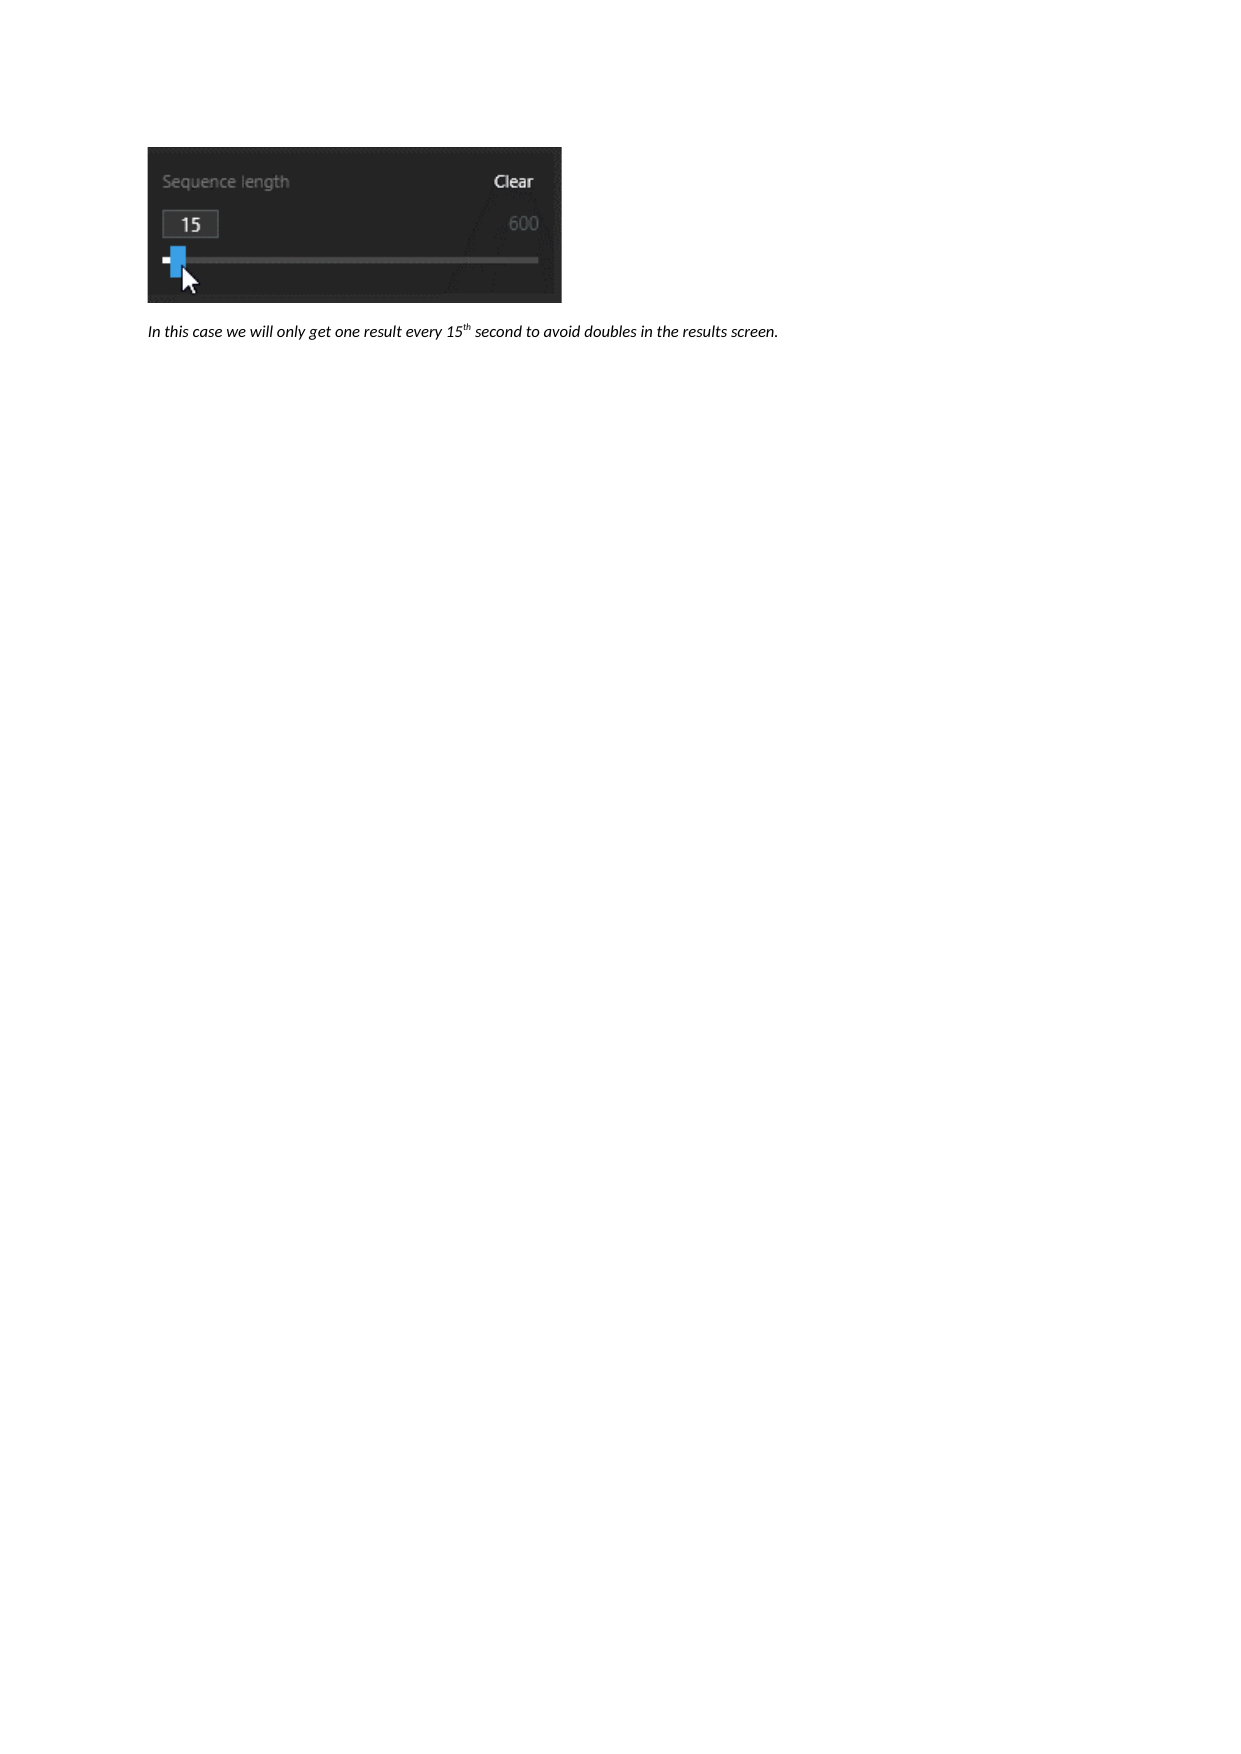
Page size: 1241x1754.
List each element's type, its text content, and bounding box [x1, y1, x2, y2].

text In this case we will only get one result every 15th second to avoid doubles in the results screen. [148, 321, 1093, 341]
picture [147, 147, 562, 303]
